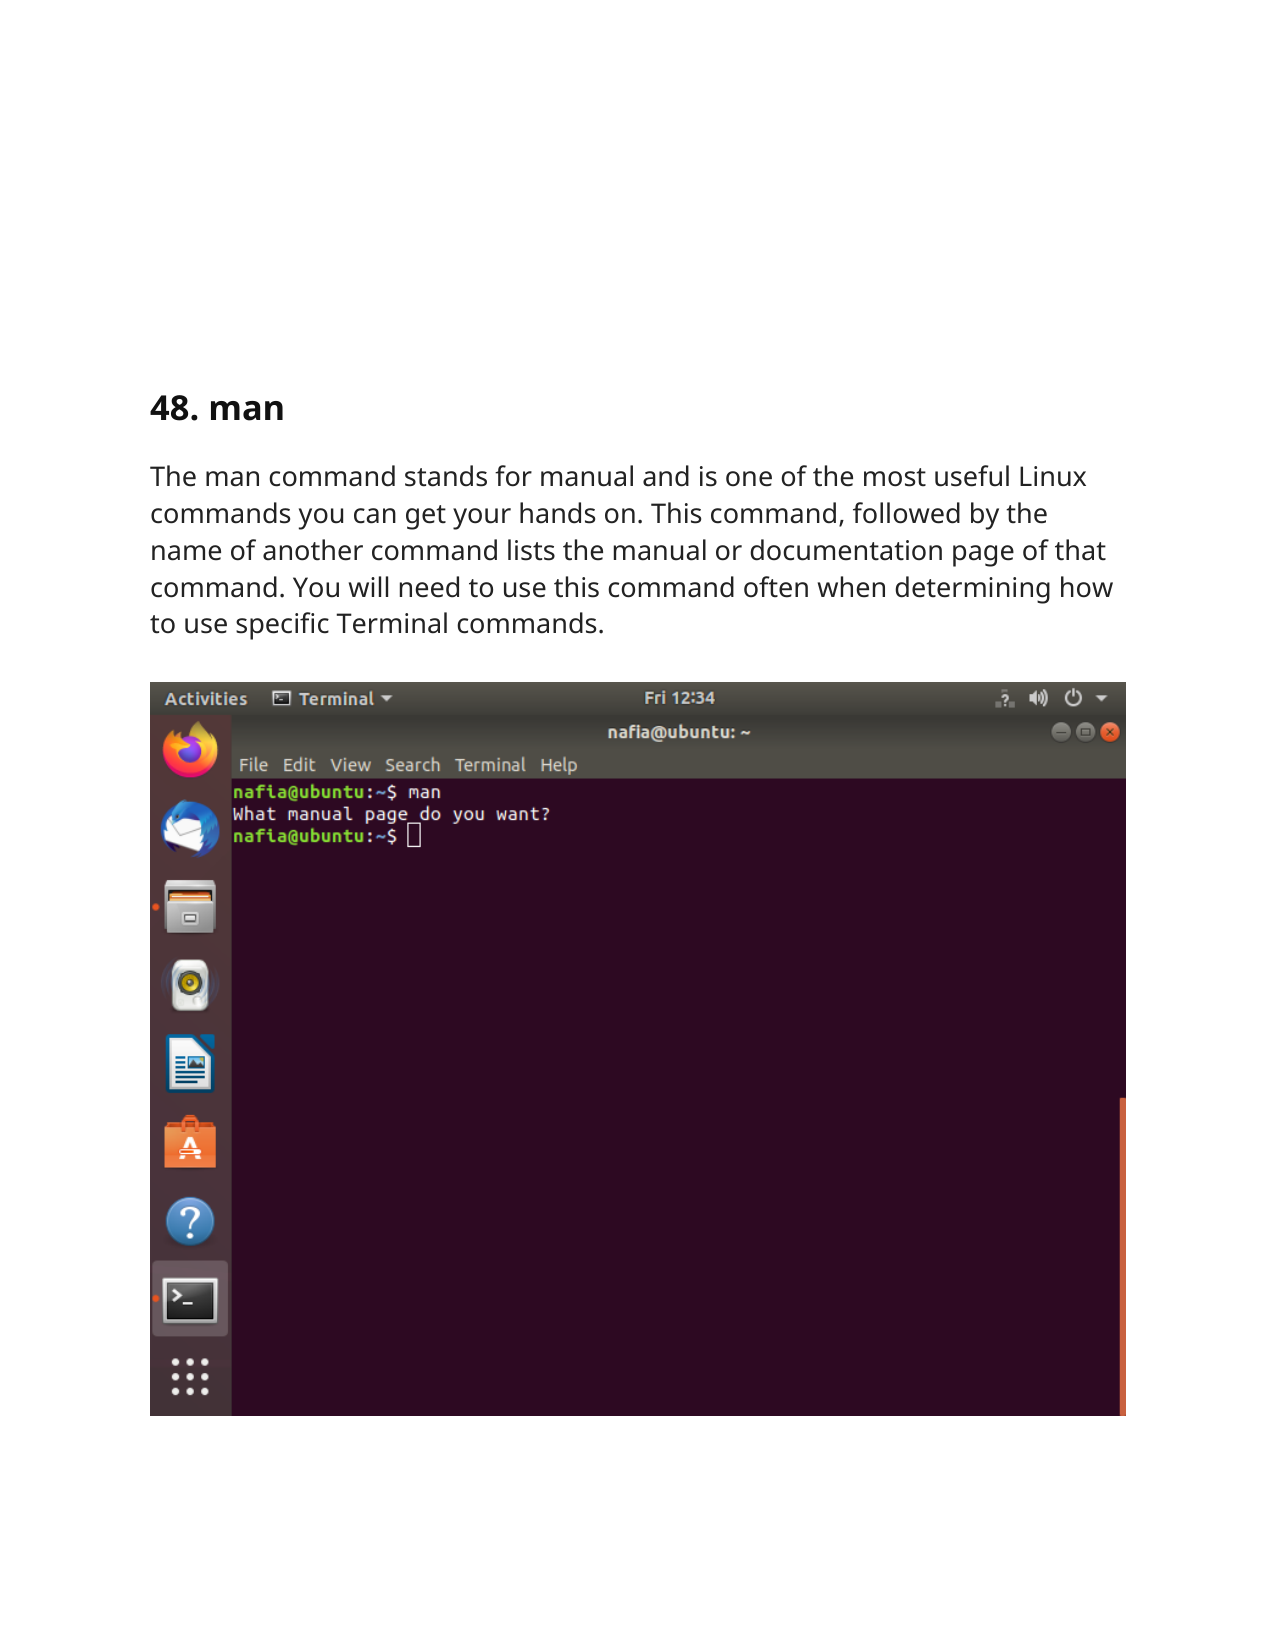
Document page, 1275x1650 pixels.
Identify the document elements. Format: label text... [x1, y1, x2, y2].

picture [150, 682, 1126, 1416]
text 48. man [150, 384, 1125, 431]
text The man command stands for manual and is one of the most useful Linux commands you can get your hands on. This command, followed by the name of another command lists the manual or documentation page of that command. You will need to use this command often when determining how to use specific Terminal commands. [150, 457, 1125, 642]
